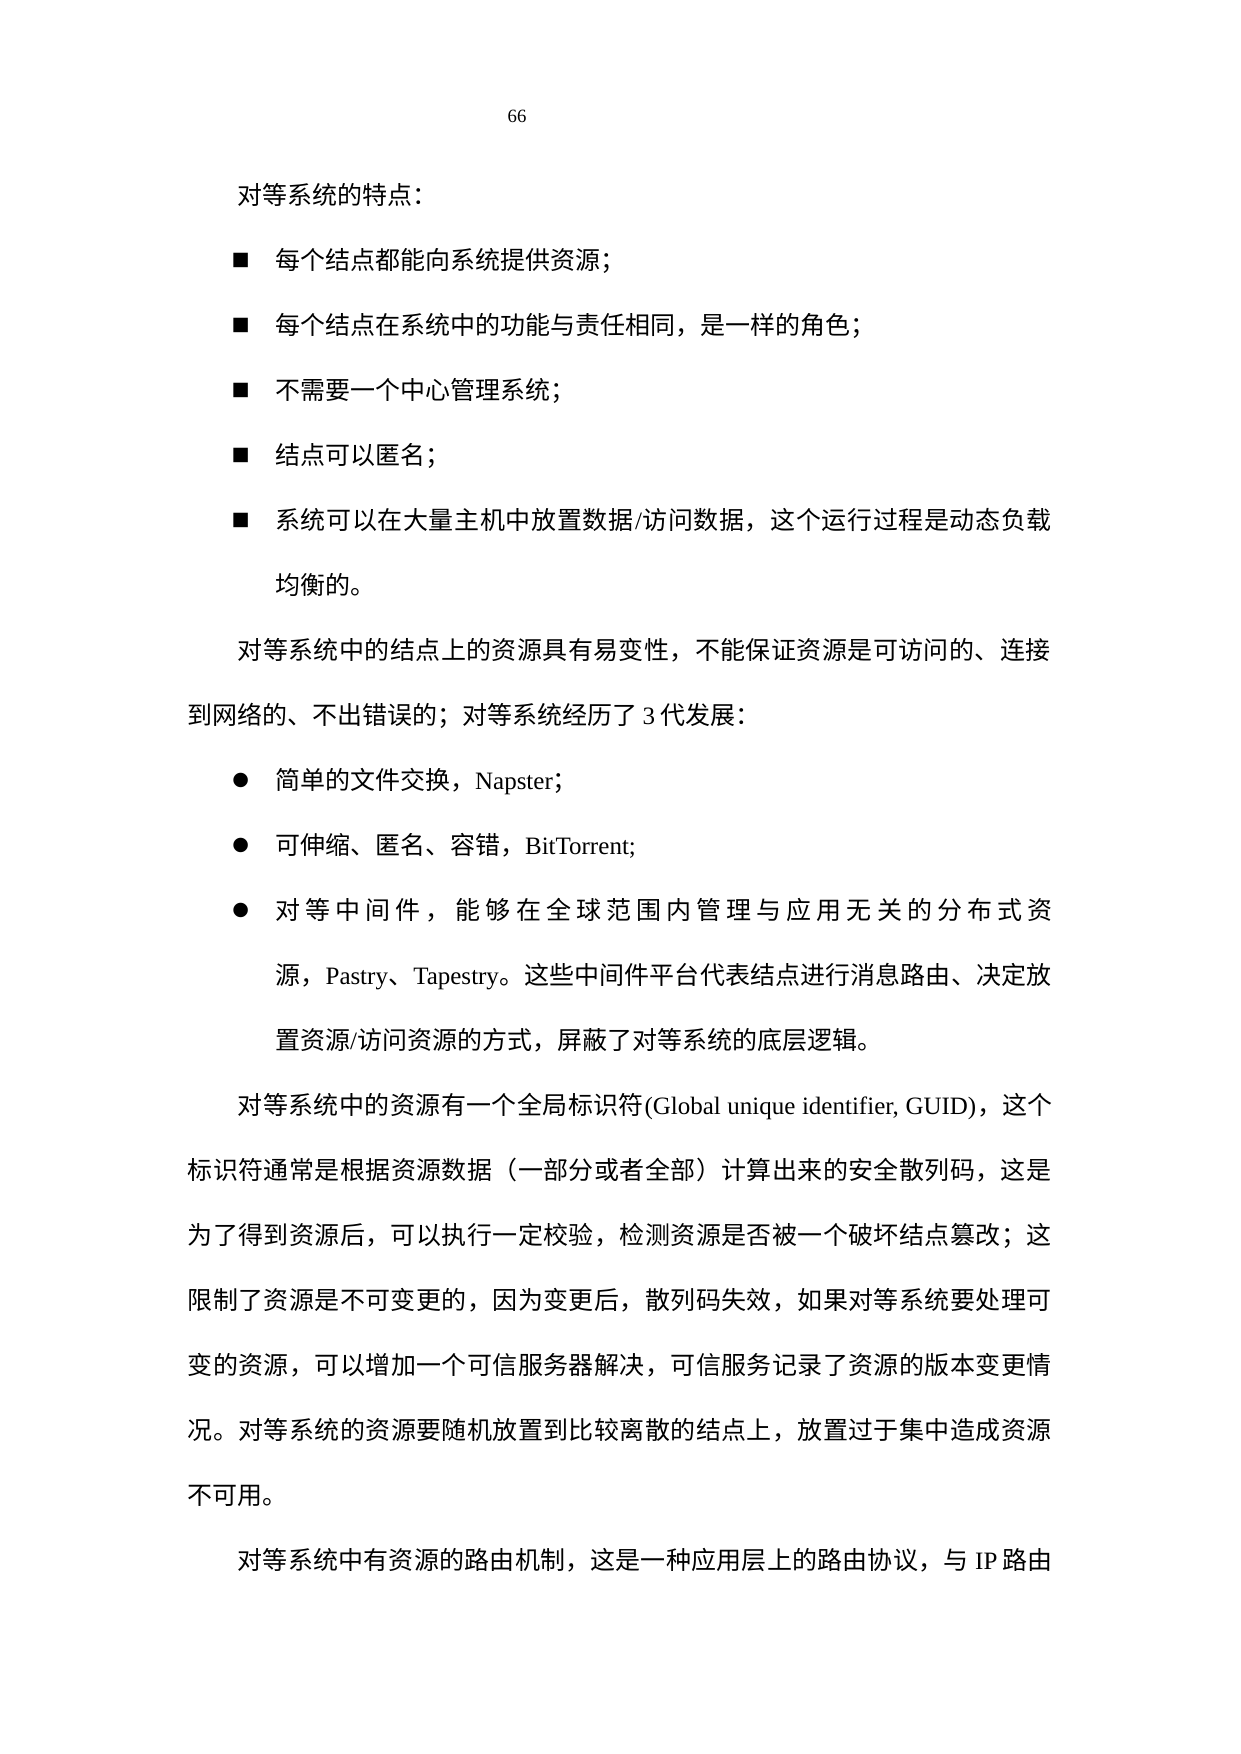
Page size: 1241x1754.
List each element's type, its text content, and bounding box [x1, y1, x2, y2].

list 简单的文件交换，Napster； [231, 747, 1053, 812]
text 对等系统中的资源有一个全局标识符(Global unique identifier, GUID)，这个标识符通常是根据资源数据（一部分或者全部）计算出来的安全散列码，这是为了得到资源后，可以执行一定校验，检测资源是否被一个破坏结点篡改；这限制了资源是不可变更的，因为变更后，散列码失效，如果对等系统要处理可变的资源，可以增加一个可信服务器解决，可信服务记录了资源的版本变更情况。对等系统的资源要随机放置到比较离散的结点上，放置过于集中造成资源不可用。 [187, 1072, 1053, 1527]
text 对等系统的特点： [187, 162, 1053, 227]
text 对等系统中的结点上的资源具有易变性，不能保证资源是可访问的、连接到网络的、不出错误的；对等系统经历了3代发展： [187, 617, 1053, 747]
list 系统可以在大量主机中放置数据/访问数据，这个运行过程是动态负载均衡的。 [231, 487, 1053, 617]
list 可伸缩、匿名、容错，BitTorrent; [231, 812, 1053, 877]
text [187, 1527, 1053, 1592]
list 对等中间件，能够在全球范围内管理与应用无关的分布式资源，Pastry、Tapestry。这些中间件平台代表结点进行消息路由、决定放置资源/访问资源的方式，屏蔽了对等系统的底层逻辑。 [231, 877, 1053, 1072]
list 不需要一个中心管理系统； [231, 357, 1053, 422]
list 每个结点在系统中的功能与责任相同，是一样的角色； [231, 292, 1053, 357]
list 每个结点都能向系统提供资源； [231, 227, 1053, 292]
list 结点可以匿名； [231, 422, 1053, 487]
